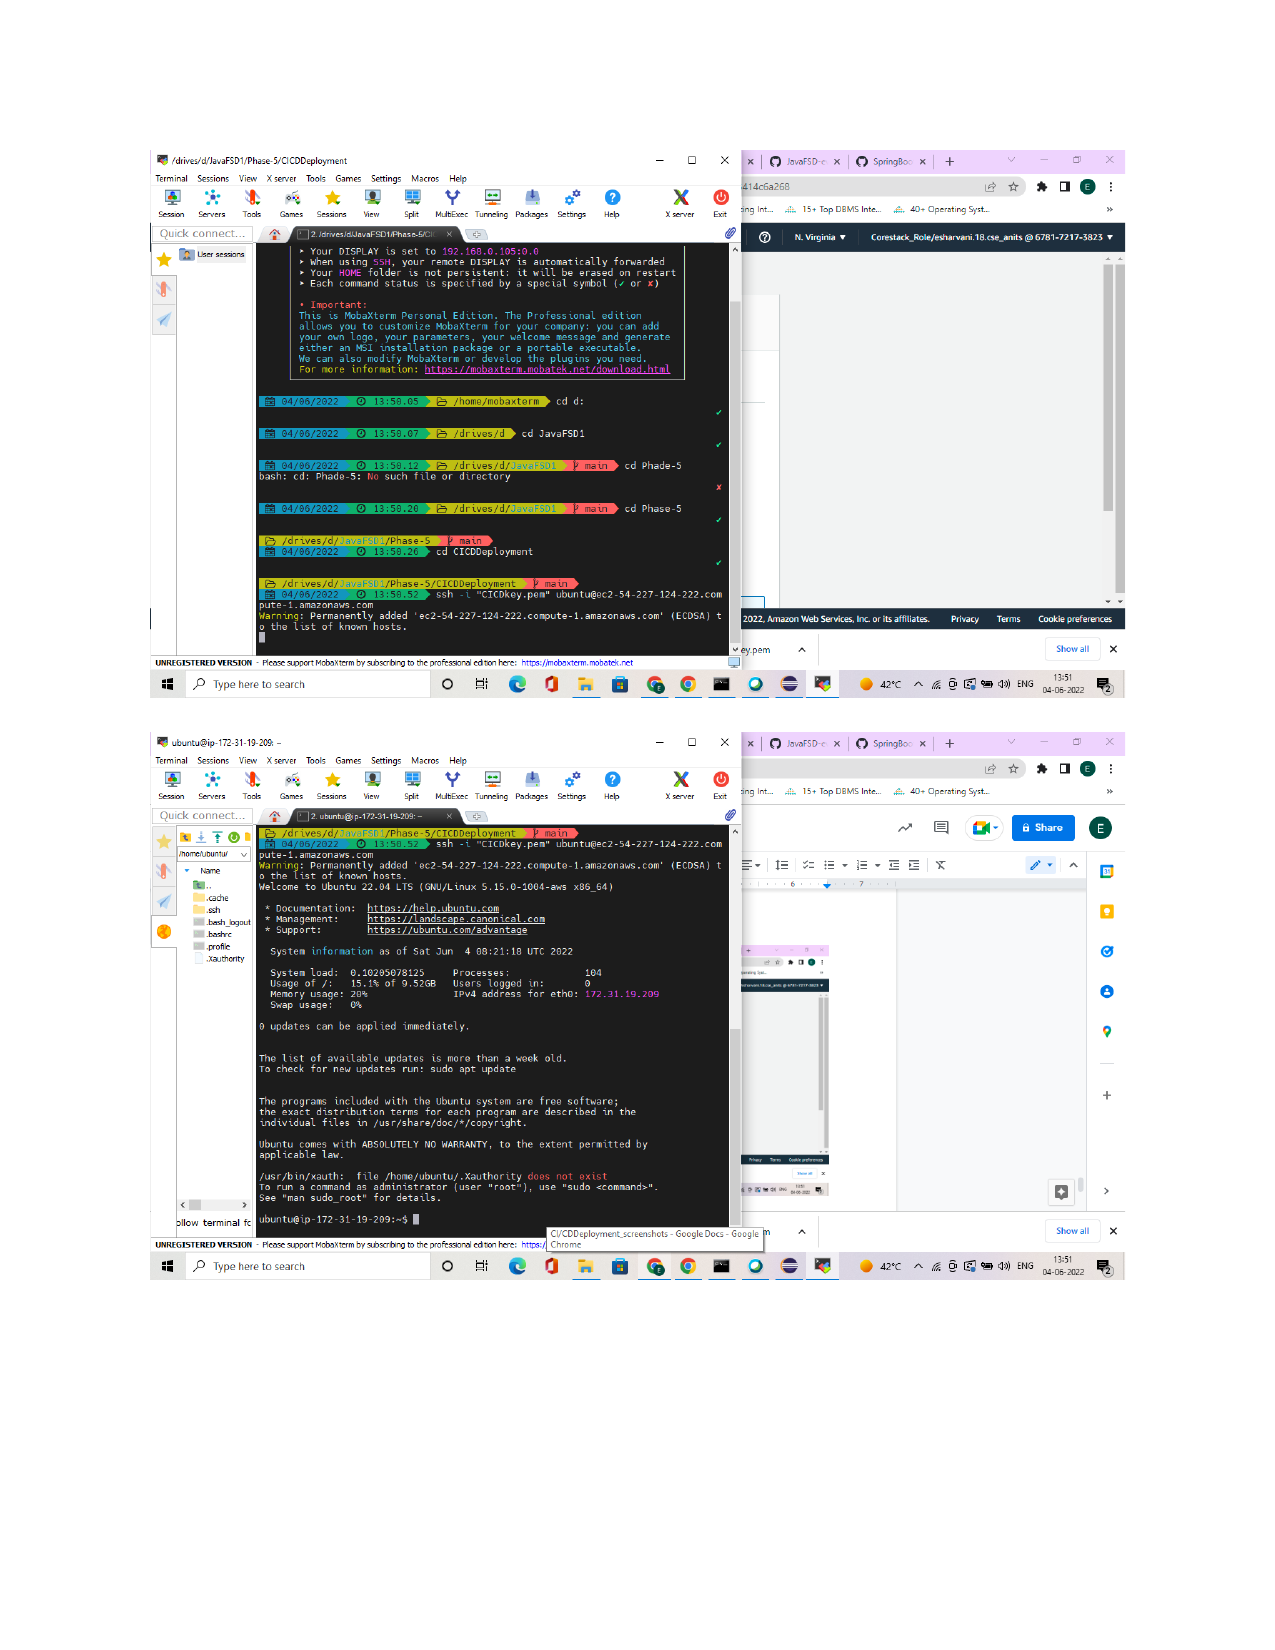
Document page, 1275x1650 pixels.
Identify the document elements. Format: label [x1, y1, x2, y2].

picture [150, 150, 1125, 698]
picture [150, 732, 1125, 1280]
